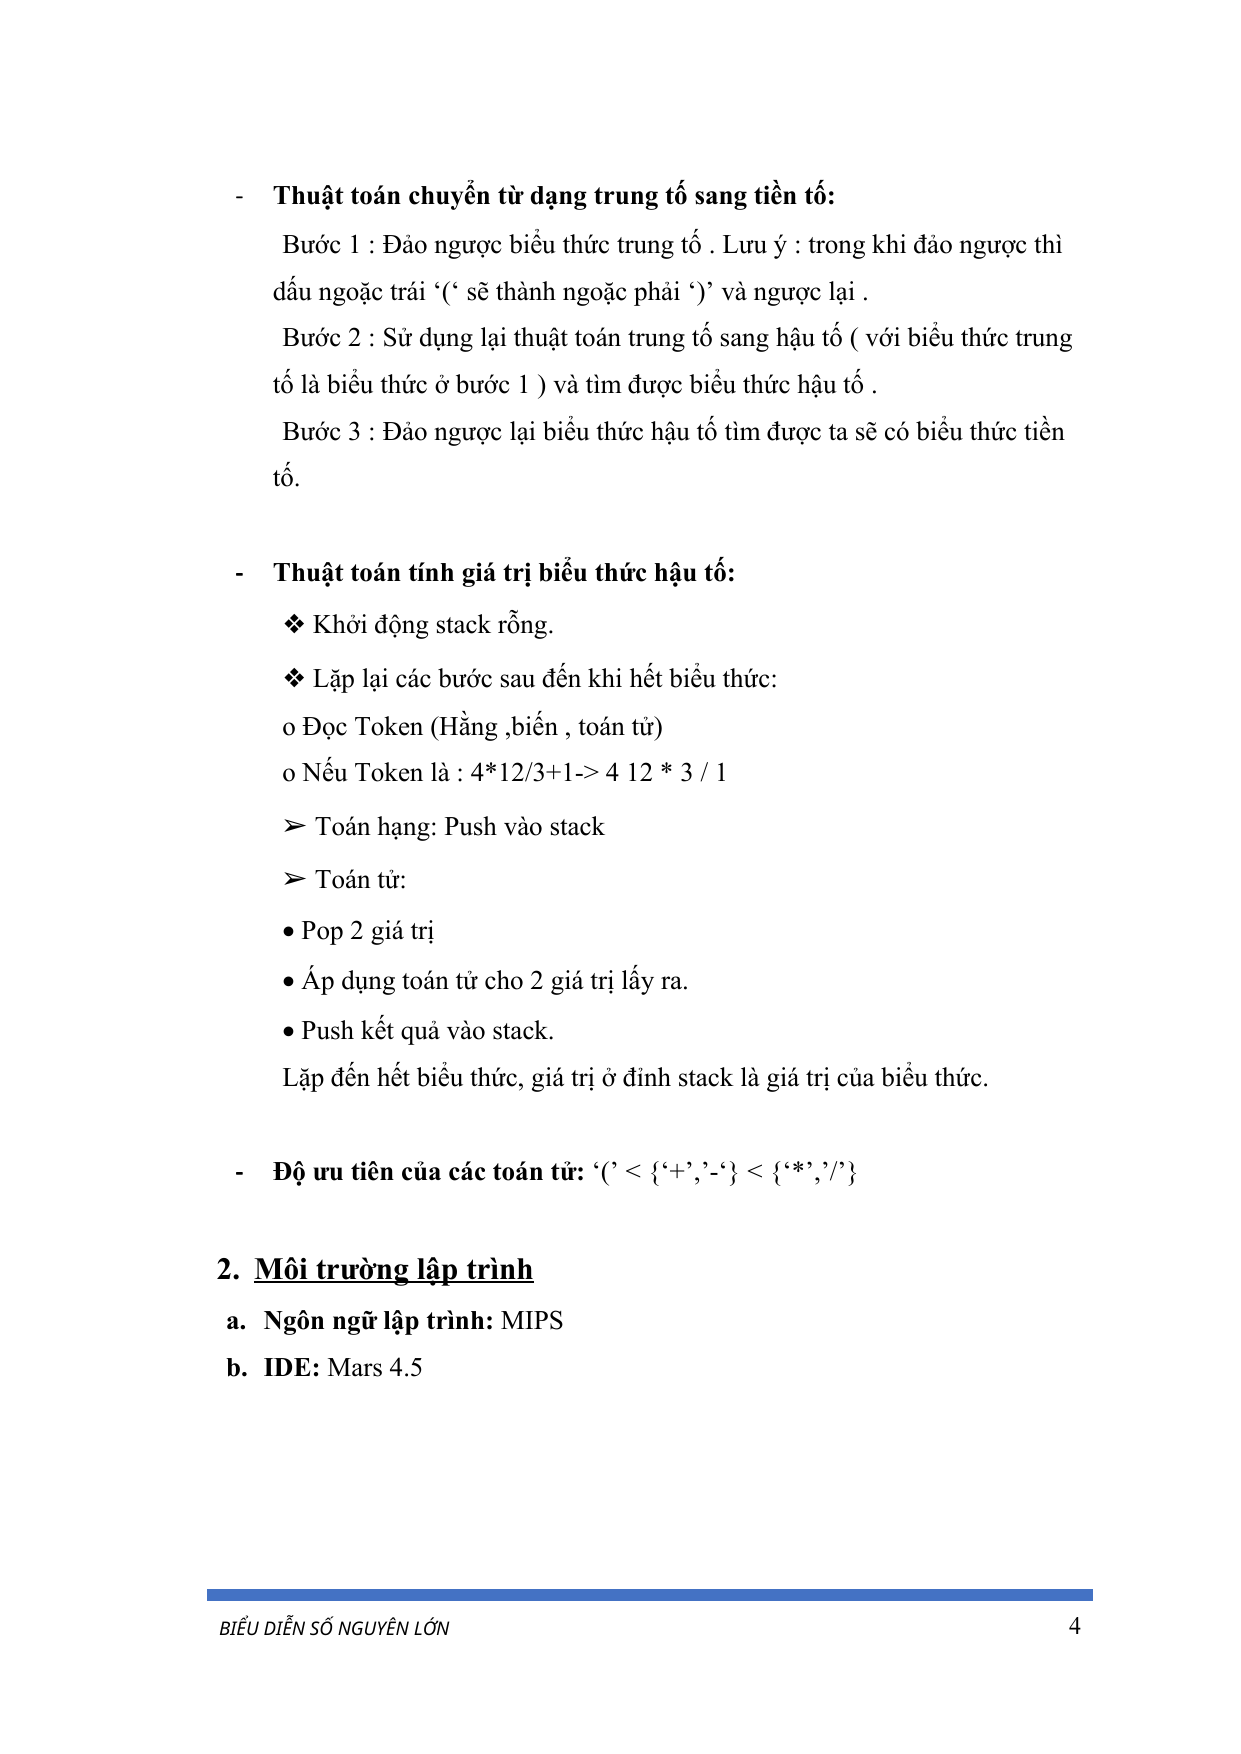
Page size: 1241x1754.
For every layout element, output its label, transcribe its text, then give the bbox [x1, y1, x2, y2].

list Môi trường lập trình [216, 1250, 1093, 1286]
text Bước 1 : Đảo ngược biểu thức trung tố . Lưu ý : trong khi đảo ngược thì dấu ngoặc trái ‘(‘ sẽ thành ngoặc phải ‘)’ và ngược lại . [273, 228, 1093, 306]
text ❖ Khởi động stack rỗng. ❖ Lặp lại các bước sau đến khi hết biểu thức: o Đọc Token (Hằng ,biến , toán tử) o Nếu Token là : 4*12/3+1-> 4 12 * 3 / 1 ➢ Toán hạng: Push vào stack ➢ Toán tử: Pop 2 giá trị Áp dụng toán tử cho 2 giá trị lấy ra. Push kết quả vào stack. Lặp đến hết biểu thức, giá trị ở đỉnh stack là giá trị của biểu thức. [282, 604, 1093, 1092]
list Độ ưu tiên của các toán tử: ‘(’ < {‘+’,’-‘} < {‘*’,’/’} [235, 1154, 1093, 1187]
text Bước 2 : Sử dụng lại thuật toán trung tố sang hậu tố ( với biểu thức trung tố là biểu thức ở bước 1 ) và tìm được biểu thức hậu tố . [273, 321, 1093, 399]
list IDE: Mars 4.5 [226, 1351, 1093, 1382]
list Thuật toán tính giá trị biểu thức hậu tố: [235, 555, 1093, 588]
list Thuật toán chuyển từ dạng trung tố sang tiền tố: [235, 178, 1093, 212]
text Bước 3 : Đảo ngược lại biểu thức hậu tố tìm được ta sẽ có biểu thức tiền tố. [273, 415, 1093, 492]
list Ngôn ngữ lập trình: MIPS [226, 1304, 1093, 1335]
